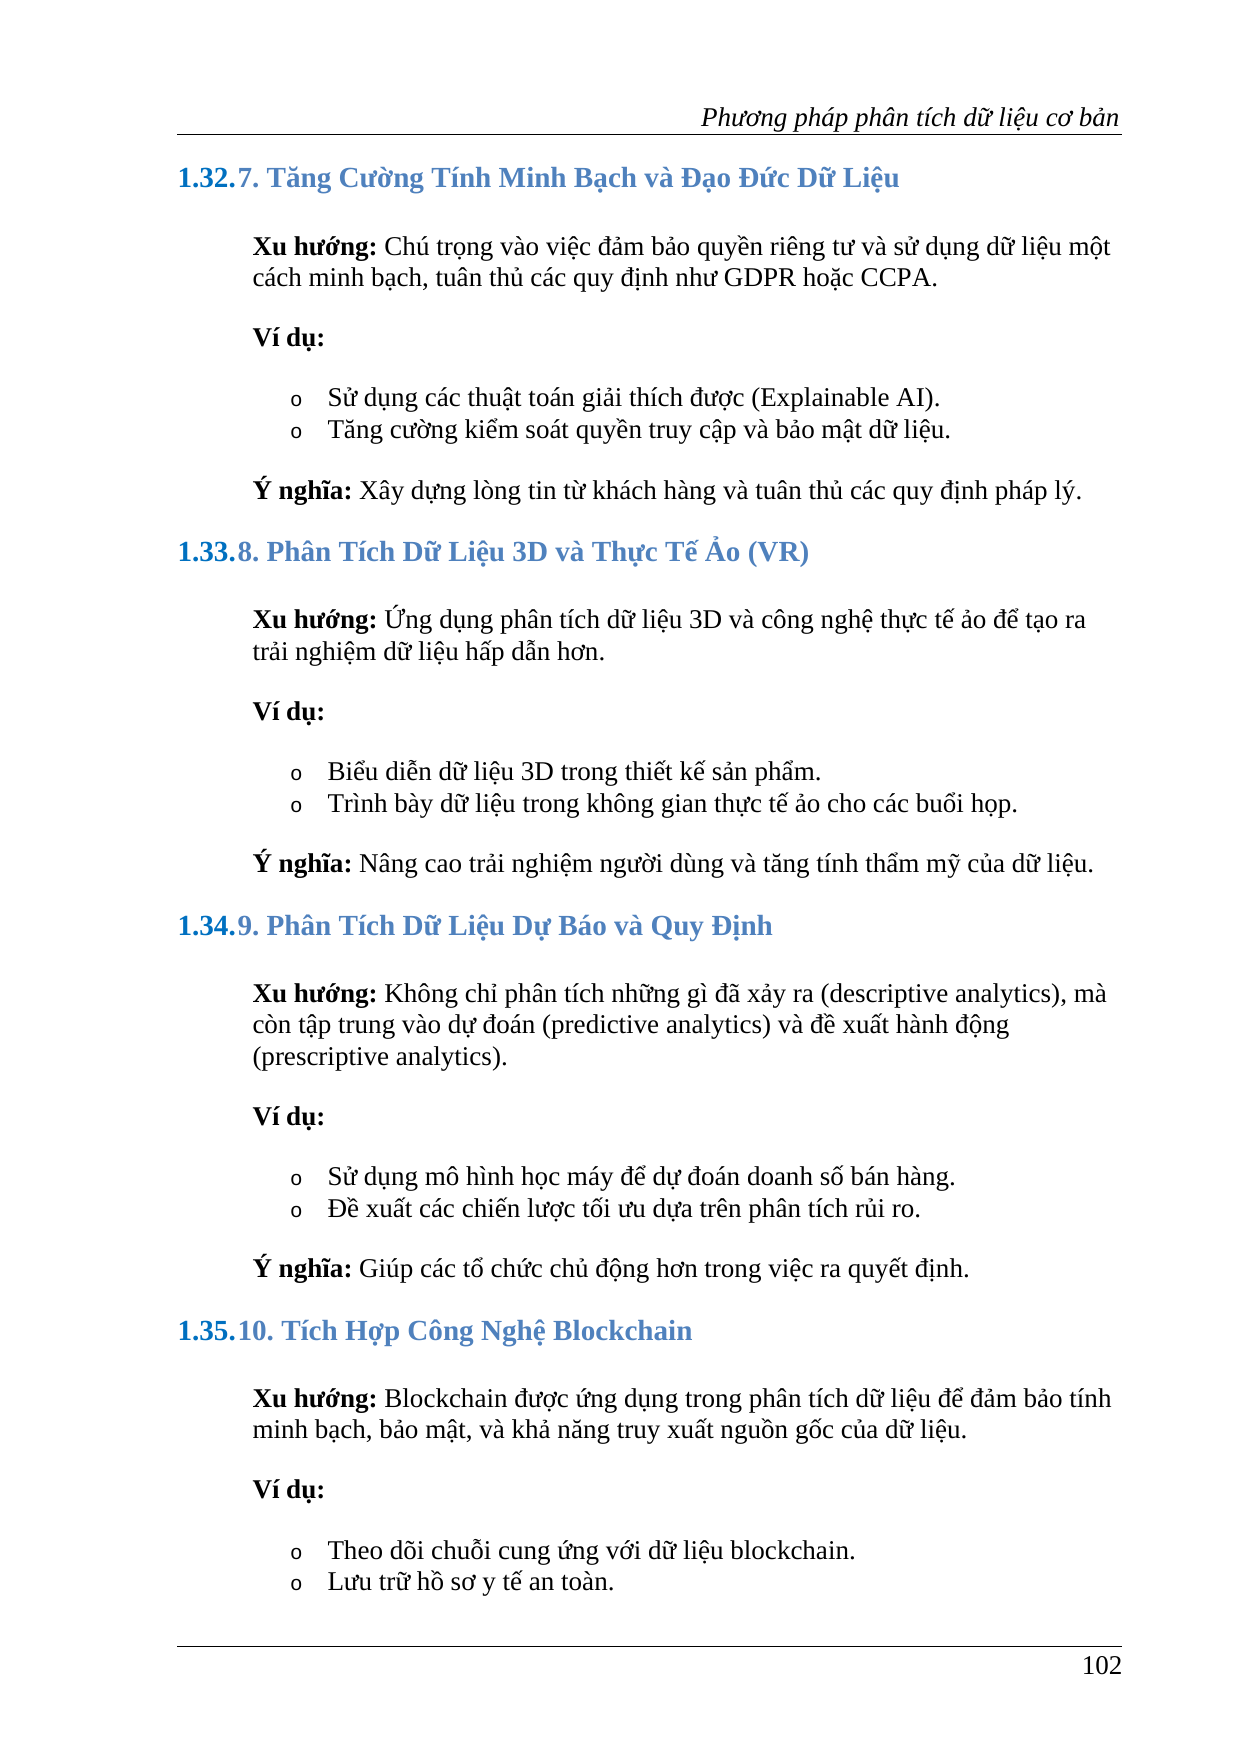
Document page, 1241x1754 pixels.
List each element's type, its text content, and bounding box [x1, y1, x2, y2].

subtitle 9. Phân Tích Dữ Liệu Dự Báo và Quy Định [177, 908, 1122, 941]
text Ví dụ: [252, 1474, 1122, 1505]
text Xu hướng: Chú trọng vào việc đảm bảo quyền riêng tư và sử dụng dữ liệu một cách minh bạch, tuân thủ các quy định như GDPR hoặc CCPA. [252, 230, 1122, 292]
list Lưu trữ hồ sơ y tế an toàn. [290, 1566, 1122, 1597]
subtitle 8. Phân Tích Dữ Liệu 3D và Thực Tế Ảo (VR) [177, 534, 1122, 568]
text Xu hướng: Ứng dụng phân tích dữ liệu 3D và công nghệ thực tế ảo để tạo ra trải nghiệm dữ liệu hấp dẫn hơn. [252, 603, 1122, 666]
list Biểu diễn dữ liệu 3D trong thiết kế sản phẩm. [290, 755, 1122, 787]
list Đề xuất các chiến lược tối ưu dựa trên phân tích rủi ro. [290, 1192, 1122, 1223]
text Ý nghĩa: Giúp các tổ chức chủ động hơn trong việc ra quyết định. [252, 1252, 1122, 1284]
list Sử dụng các thuật toán giải thích được (Explainable AI). [290, 382, 1122, 413]
subtitle 10. Tích Hợp Công Nghệ Blockchain [177, 1313, 1122, 1346]
text Ví dụ: [252, 695, 1122, 726]
text Ví dụ: [252, 321, 1122, 352]
list Sử dụng mô hình học máy để dự đoán doanh số bán hàng. [290, 1160, 1122, 1192]
list Theo dõi chuỗi cung ứng với dữ liệu blockchain. [290, 1534, 1122, 1566]
text Xu hướng: Không chỉ phân tích những gì đã xảy ra (descriptive analytics), mà còn tập trung vào dự đoán (predictive analytics) và đề xuất hành động (prescriptive analytics). [252, 977, 1122, 1071]
text Ý nghĩa: Nâng cao trải nghiệm người dùng và tăng tính thẩm mỹ của dữ liệu. [252, 848, 1122, 879]
subtitle 7. Tăng Cường Tính Minh Bạch và Đạo Đức Dữ Liệu [177, 160, 1122, 194]
list Tăng cường kiểm soát quyền truy cập và bảo mật dữ liệu. [290, 413, 1122, 445]
text Ví dụ: [252, 1100, 1122, 1131]
text Ý nghĩa: Xây dựng lòng tin từ khách hàng và tuân thủ các quy định pháp lý. [252, 474, 1122, 505]
text Xu hướng: Blockchain được ứng dụng trong phân tích dữ liệu để đảm bảo tính minh bạch, bảo mật, và khả năng truy xuất nguồn gốc của dữ liệu. [252, 1382, 1122, 1444]
list Trình bày dữ liệu trong không gian thực tế ảo cho các buổi họp. [290, 787, 1122, 818]
